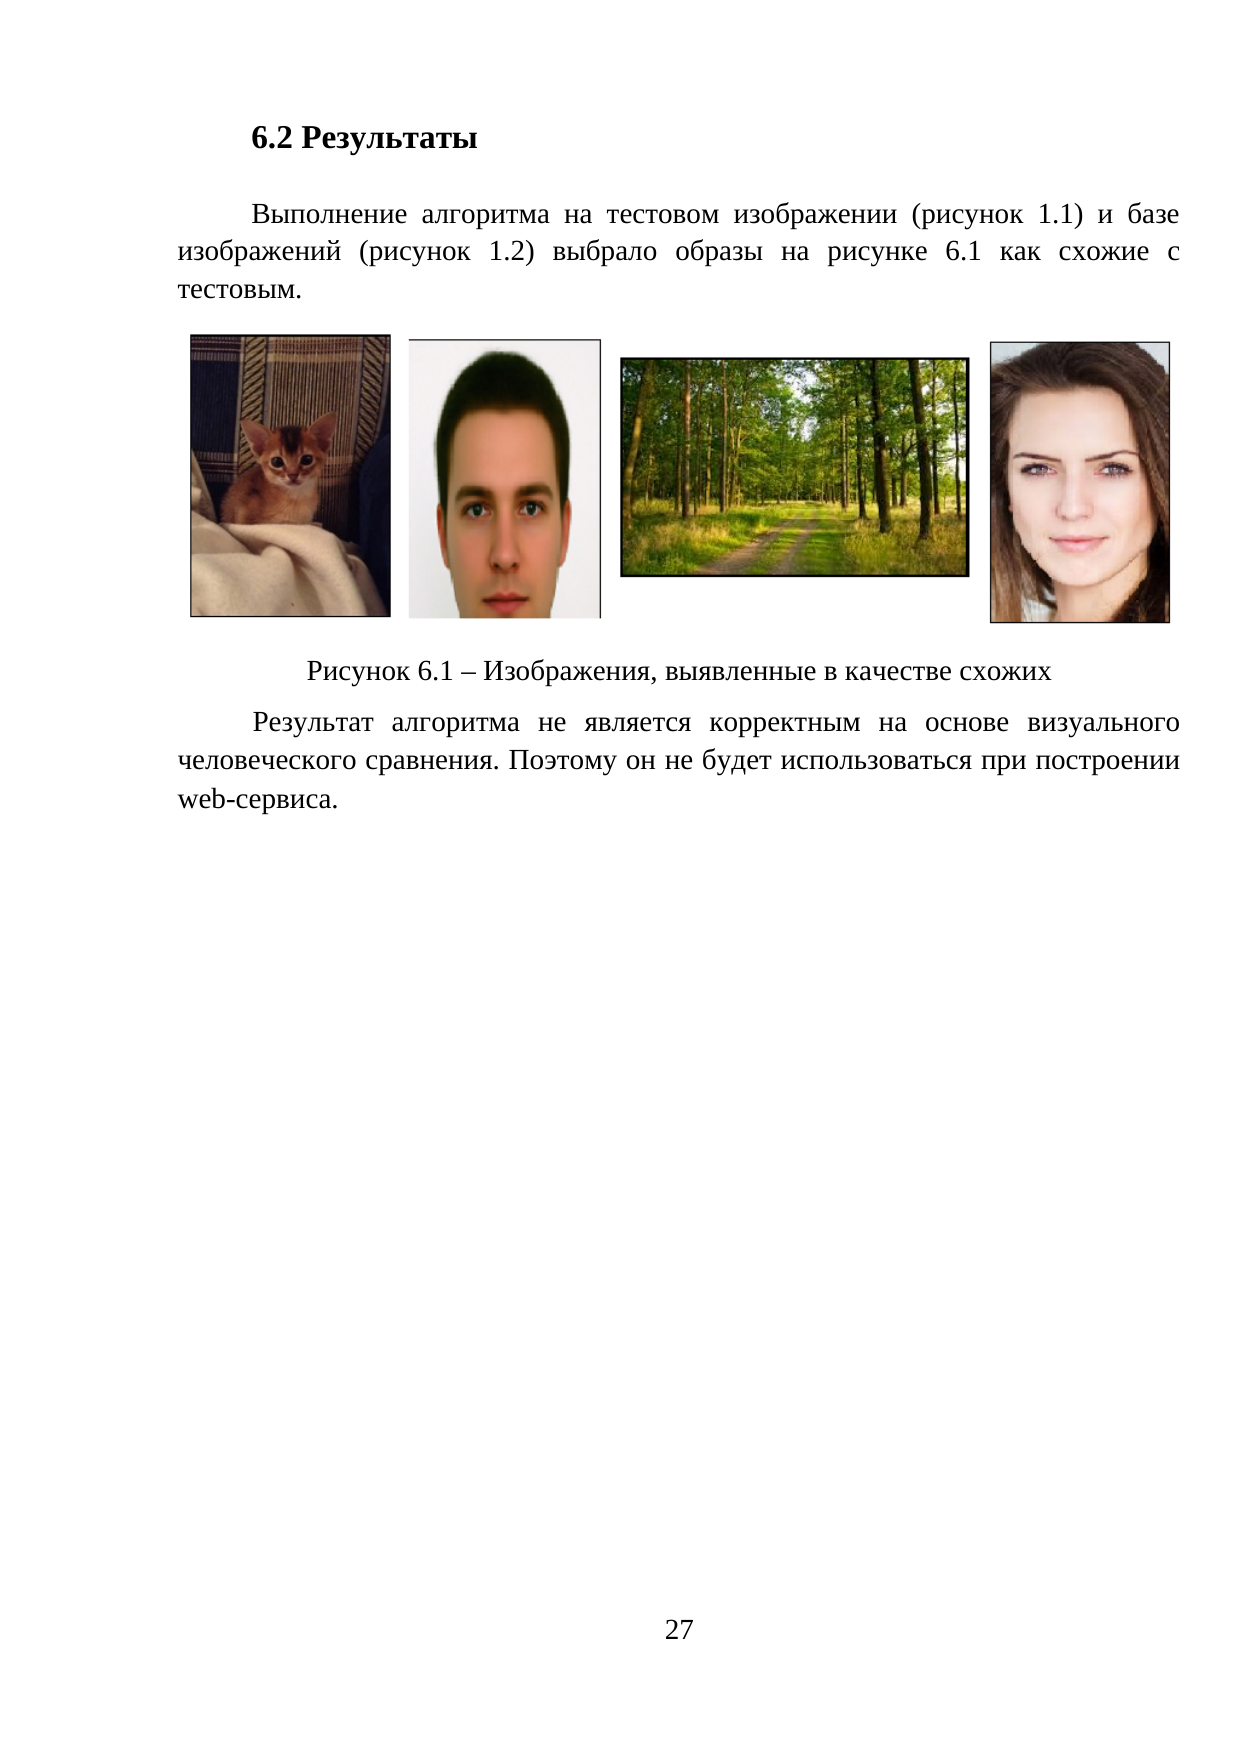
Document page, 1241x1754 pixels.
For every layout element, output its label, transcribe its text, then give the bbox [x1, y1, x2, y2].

text Выполнение алгоритма на тестовом изображении (рисунок 1.1) и базе изображений (рисунок 1.2) выбрало образы на рисунке 6.1 как схожие с тестовым. [177, 193, 1181, 233]
text Рисунок 6.1 – Изображения, выявленные в качестве схожих [177, 653, 1181, 687]
text Результат алгоритма не является корректным на основе визуального человеческого сравнения. Поэтому он не будет использоваться при построении web-сервиса. [177, 776, 1181, 814]
text Выполнение алгоритма на тестовом изображении (рисунок 1.1) и базе изображений (рисунок 1.2) выбрало образы на рисунке 6.1 как схожие с тестовым. [177, 267, 1181, 306]
subtitle 6.2 Результаты [177, 118, 1181, 156]
picture [177, 326, 1181, 633]
